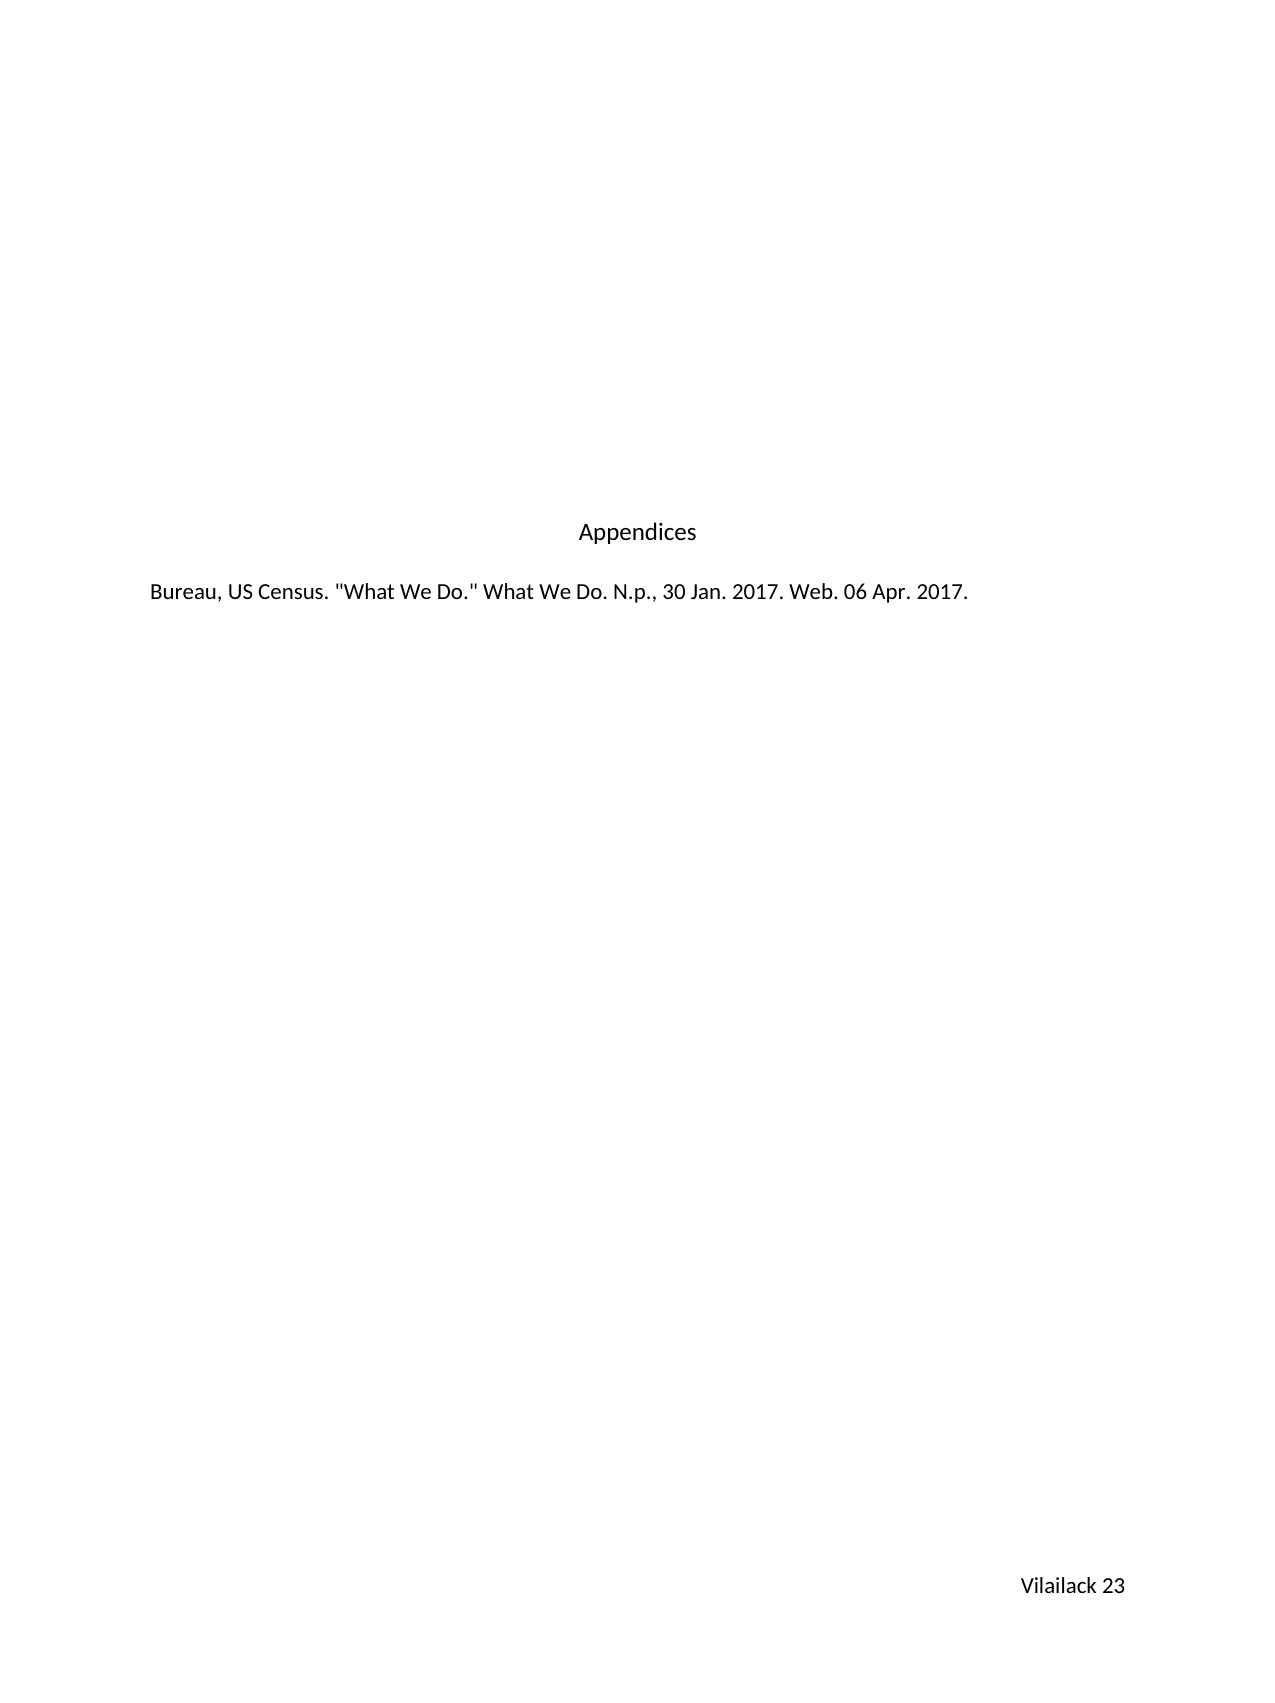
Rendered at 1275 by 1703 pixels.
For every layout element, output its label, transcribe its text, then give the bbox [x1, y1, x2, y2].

text Bureau, US Census. "What We Do." What We Do. N.p., 30 Jan. 2017. Web. 06 Apr. 2017. [150, 577, 1125, 605]
text Appendices [150, 516, 1125, 547]
